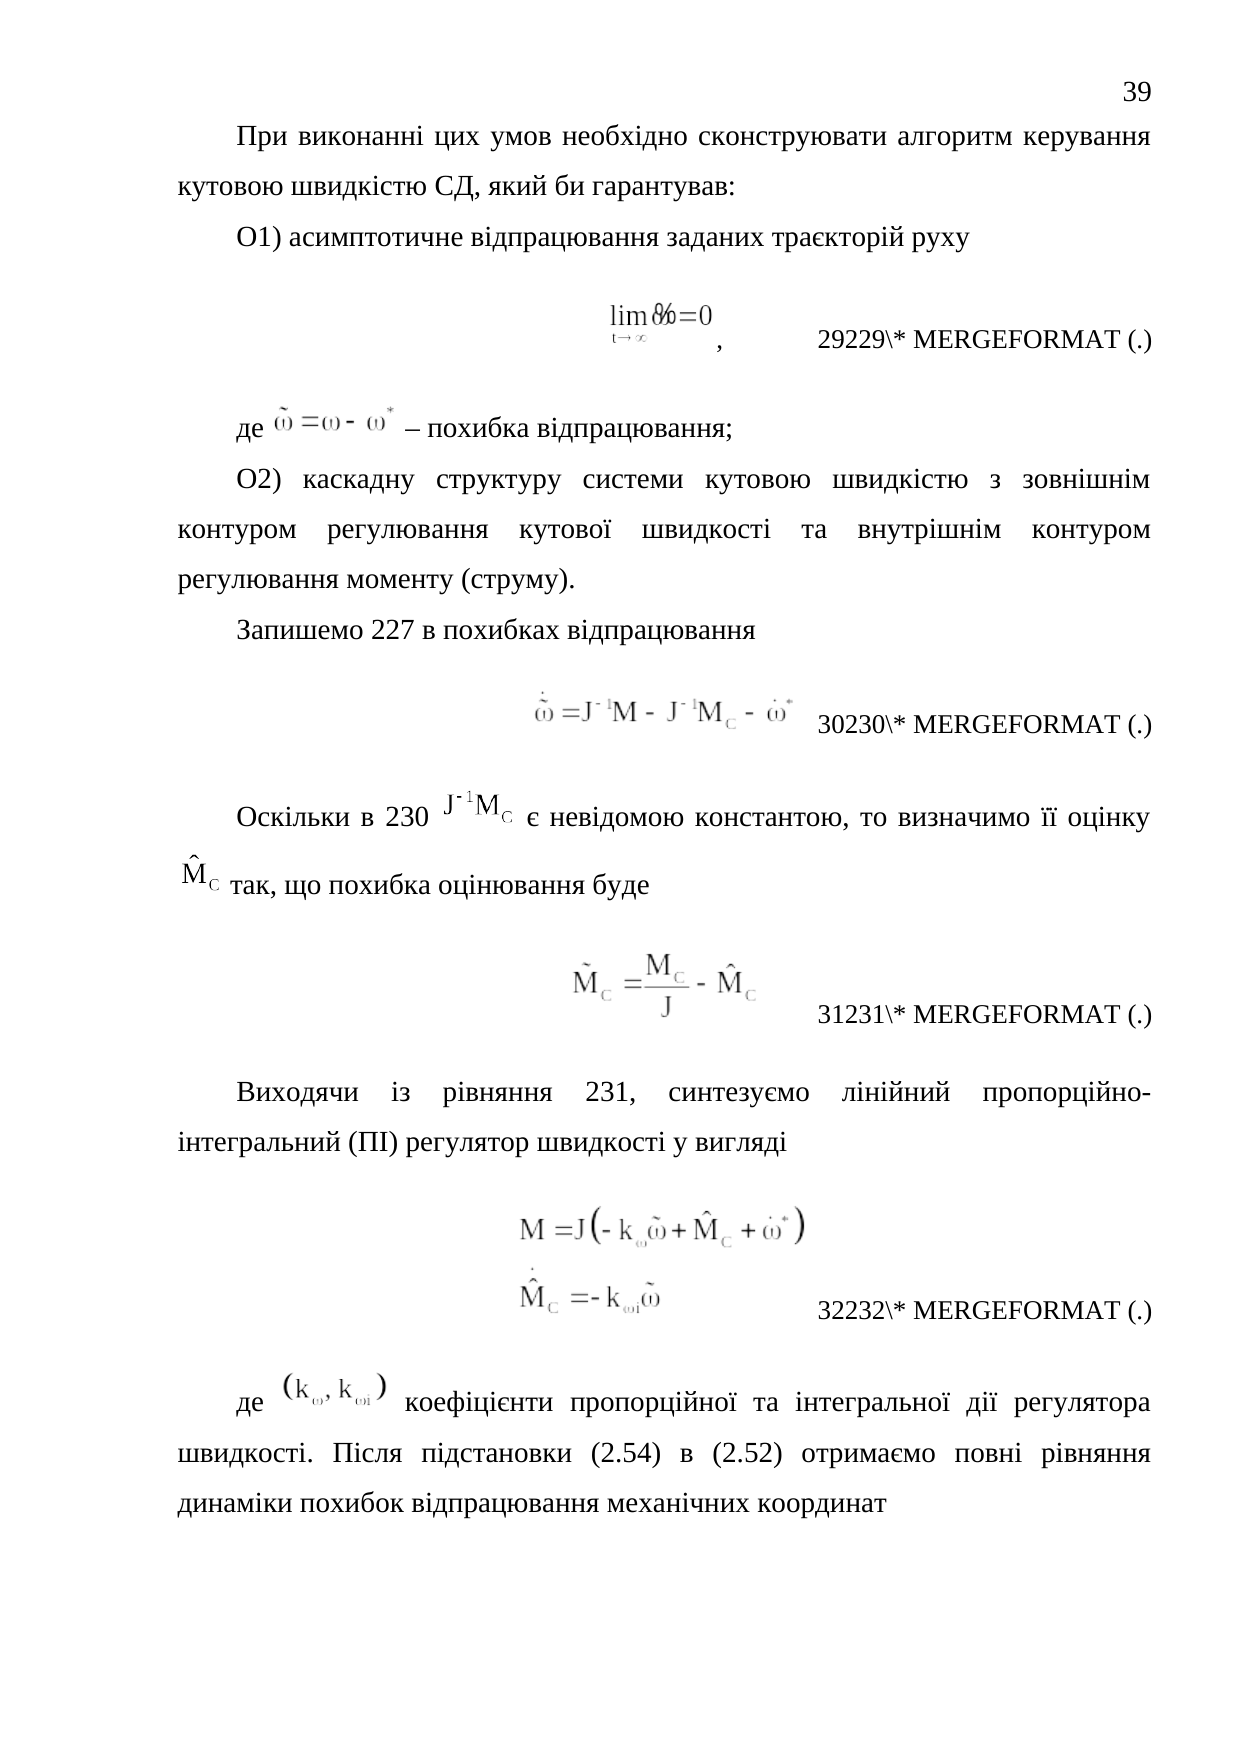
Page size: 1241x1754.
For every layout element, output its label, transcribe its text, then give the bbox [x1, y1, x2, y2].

text Запишемо в похибках відпрацювання [177, 612, 1152, 645]
text Виходячи із рівняння , синтезуємо лінійний пропорційно-інтегральний (ПІ) регулятор швидкості у вигляді [177, 1074, 1152, 1158]
text О2) каскадну структуру системи кутовою швидкістю з зовнішнім контуром регулювання кутової швидкості та внутрішнім контуром регулювання моменту (струму). [177, 461, 1152, 595]
text Оскільки в є невідомою константою, то визначимо її оцінку так, що похибка оцінювання буде [177, 784, 1152, 901]
text , [177, 298, 1152, 354]
text О1) асимптотичне відпрацювання заданих траєкторій руху [177, 219, 1152, 252]
text де коефіцієнти пропорційної та інтегральної дії регулятора швидкості. Після підстановки (2.54) в (2.52) отримаємо повні рівняння динаміки похибок відпрацювання механічних координат [177, 1370, 1152, 1519]
text При виконанні цих умов необхідно сконструювати алгоритм керування кутовою швидкістю СД, який би гарантував: [177, 118, 1152, 202]
text де – похибка відпрацювання; [177, 399, 1152, 444]
